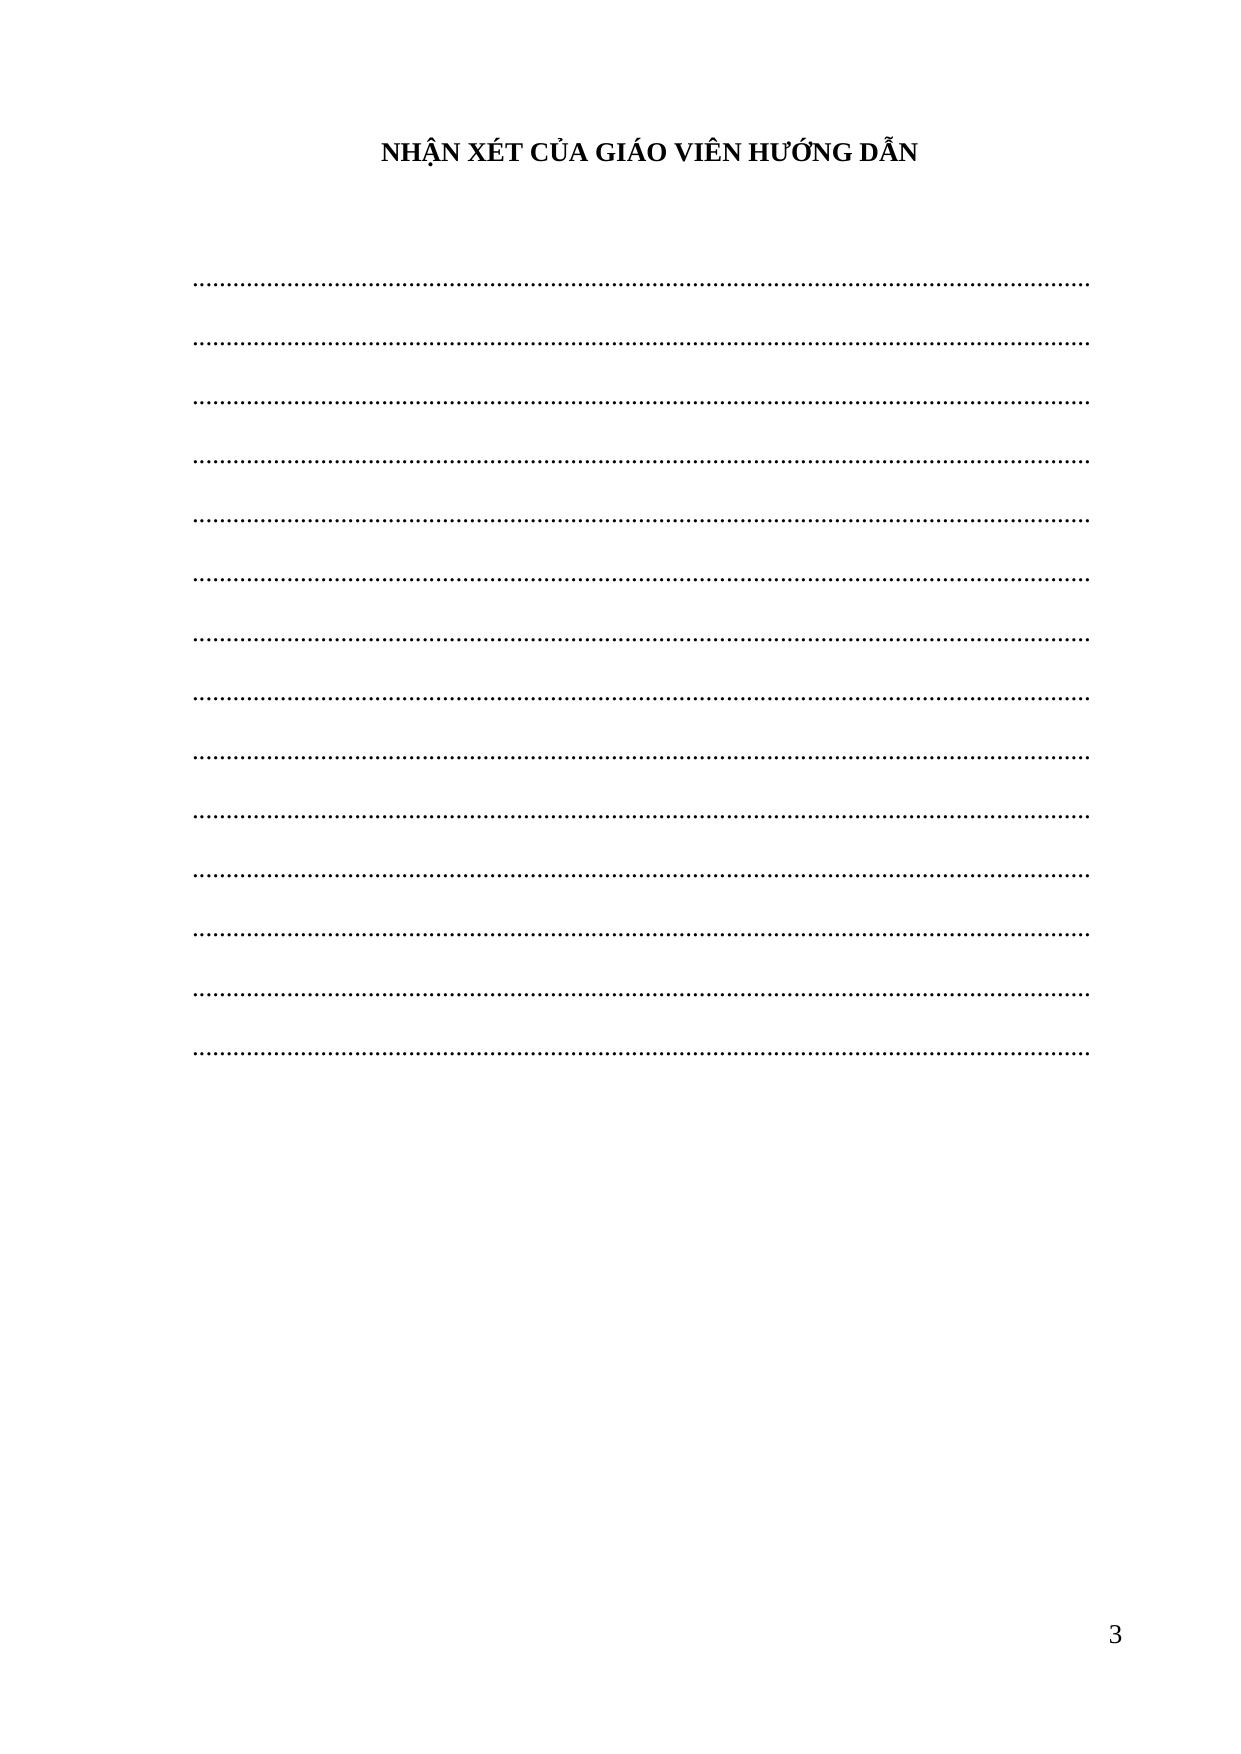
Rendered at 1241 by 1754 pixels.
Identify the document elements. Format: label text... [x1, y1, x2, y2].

text NHẬN XÉT CỦA GIÁO VIÊN HƯỚNG DẪN [177, 136, 1122, 167]
